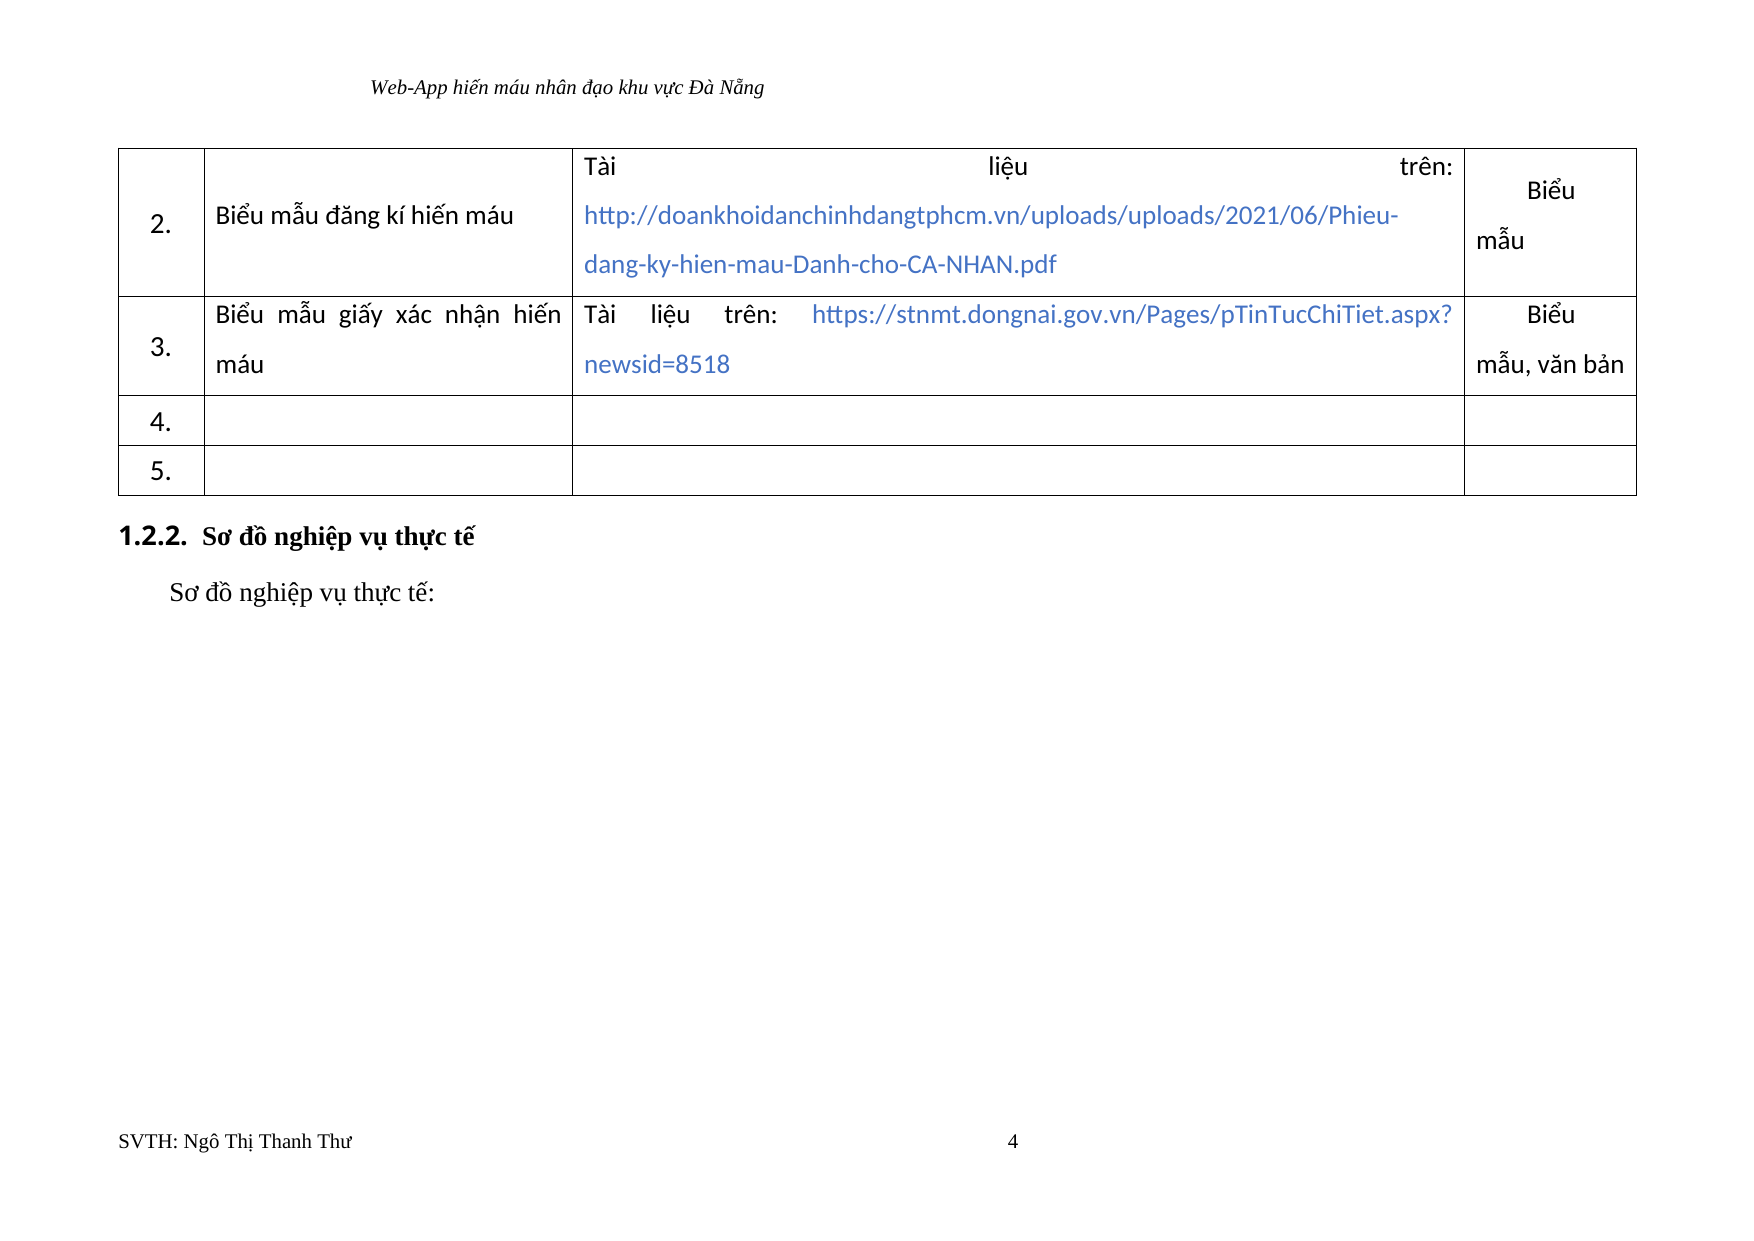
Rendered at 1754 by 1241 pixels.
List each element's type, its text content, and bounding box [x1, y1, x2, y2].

table_cell [119, 396, 204, 445]
table_cell [573, 446, 1464, 494]
table_cell [119, 297, 204, 395]
text Sơ đồ nghiệp vụ thực tế: [118, 576, 1636, 607]
table_cell Tài liệu trên: http://doankhoidanchinhdangtphcm.vn/uploads/uploads/2021/06/Phieu-dang-ky-hien-mau-Danh-cho-CA-NHAN.pdf [573, 149, 1464, 296]
table_cell Biểu mẫu [1465, 149, 1636, 296]
table_cell Tài liệu trên: https://stnmt.dongnai.gov.vn/Pages/pTinTucChiTiet.aspx?newsid=8518 [573, 297, 1464, 395]
table_cell [119, 149, 204, 296]
table_cell [205, 446, 572, 494]
table_cell [1465, 396, 1636, 445]
table_cell [573, 396, 1464, 445]
table_cell Biểu mẫu đăng kí hiến máu [205, 149, 572, 296]
table_cell [1465, 446, 1636, 494]
table_cell [205, 396, 572, 445]
table_cell [119, 446, 204, 494]
subtitle Sơ đồ nghiệp vụ thực tế [118, 516, 1636, 553]
table_cell Biểu mẫu, văn bản [1465, 297, 1636, 395]
table_cell Biểu mẫu giấy xác nhận hiến máu [205, 297, 572, 395]
